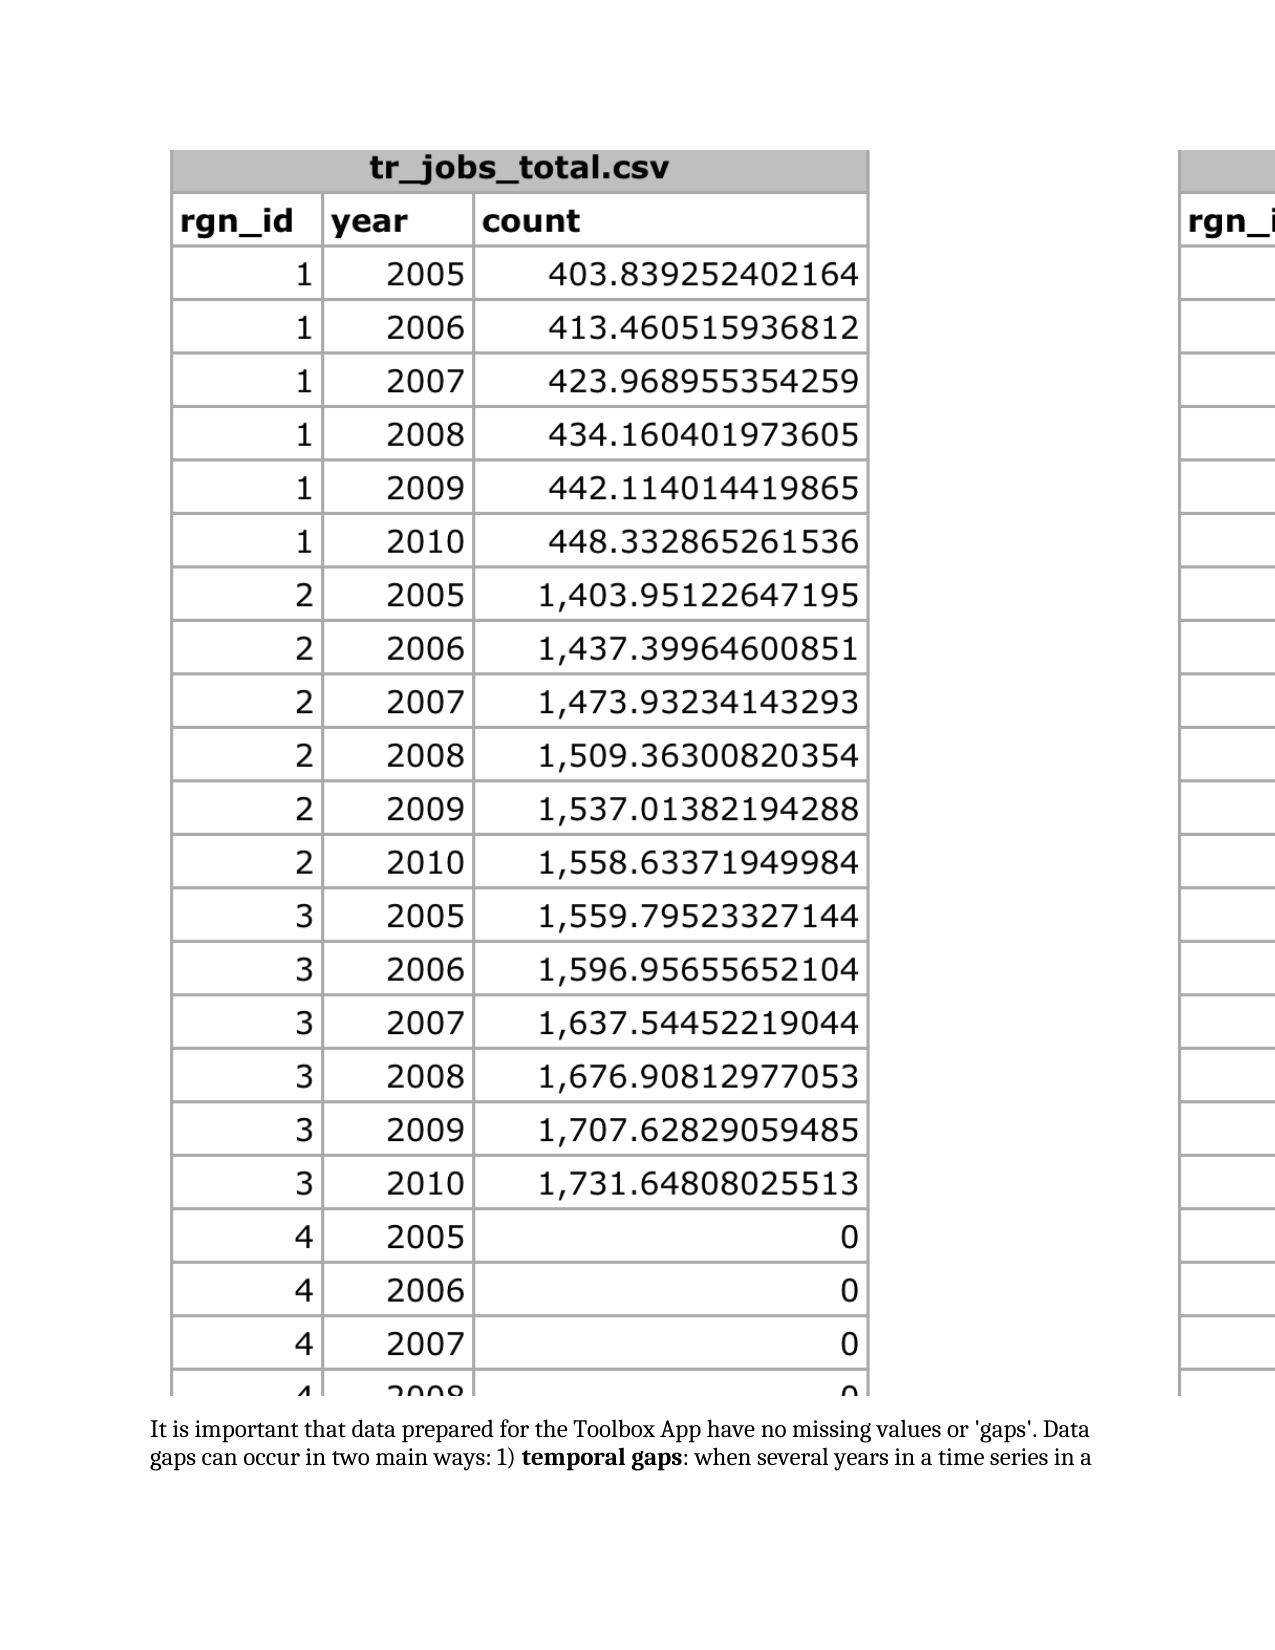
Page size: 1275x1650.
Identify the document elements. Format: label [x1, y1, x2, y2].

picture [168, 150, 1275, 1396]
text [150, 1414, 1125, 1472]
